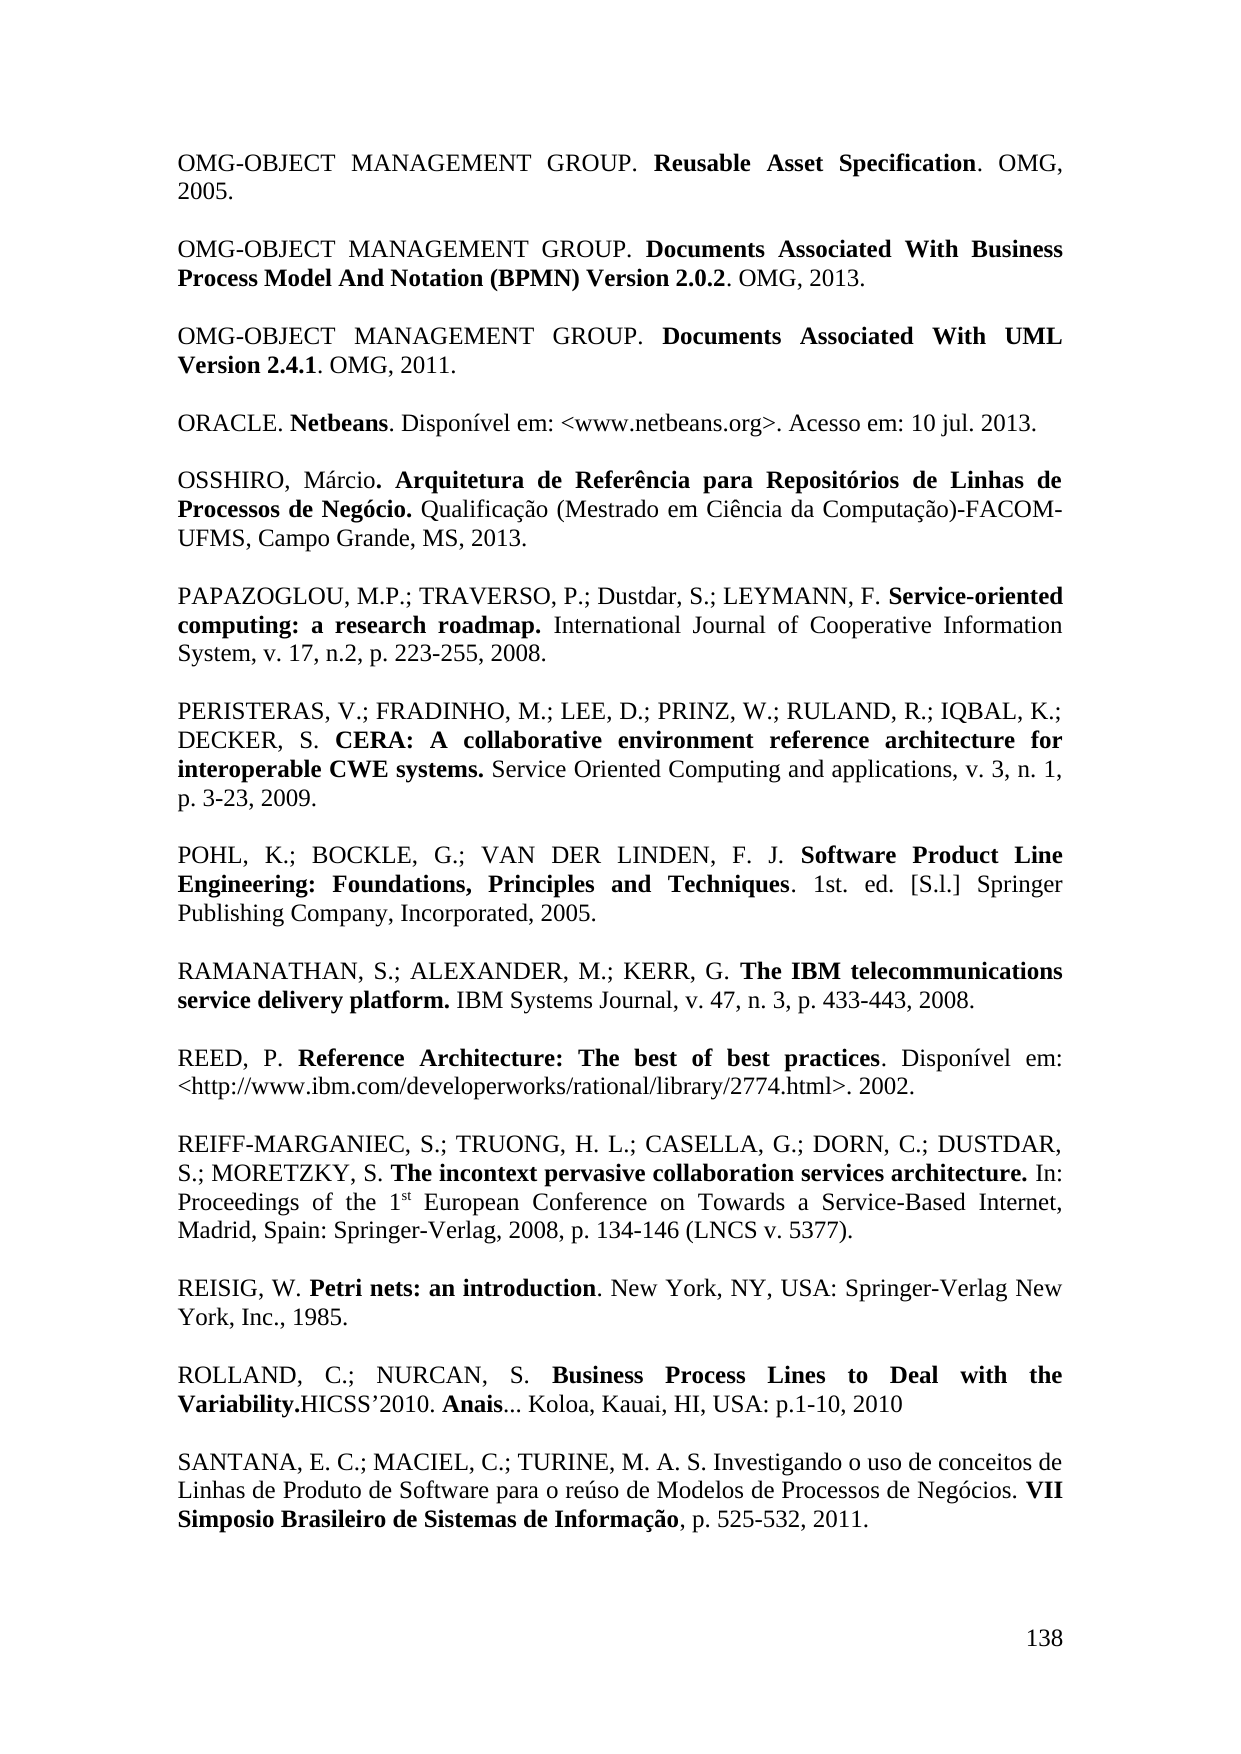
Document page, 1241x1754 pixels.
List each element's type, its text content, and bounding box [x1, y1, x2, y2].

text ORACLE. Netbeans. Disponível em: <www.netbeans.org>. Acesso em: 10 jul. 2013. [177, 408, 1063, 436]
text RAMANATHAN, S.; ALEXANDER, M.; KERR, G. The IBM telecommunications service delivery platform. IBM Systems Journal, v. 47, n. 3, p. 433-443, 2008. [177, 956, 1063, 1013]
text OMG-OBJECT MANAGEMENT GROUP. Documents Associated With UML Version 2.4.1. OMG, 2011. [177, 321, 1063, 378]
text REED, P. Reference Architecture: The best of best practices. Disponível em: <http://www.ibm.com/developerworks/rational/library/2774.html>. 2002. [177, 1043, 1063, 1100]
text OMG-OBJECT MANAGEMENT GROUP. Documents Associated With Business Process Model And Notation (BPMN) Version 2.0.2. OMG, 2013. [177, 234, 1063, 292]
text PERISTERAS, V.; FRADINHO, M.; LEE, D.; PRINZ, W.; RULAND, R.; IQBAL, K.; DECKER, S. CERA: A collaborative environment reference architecture for interoperable CWE systems. Service Oriented Computing and applications, v. 3, n. 1, p. 3-23, 2009. [177, 696, 1063, 811]
text REIFF-MARGANIEC, S.; TRUONG, H. L.; CASELLA, G.; DORN, C.; DUSTDAR, S.; MORETZKY, S. The incontext pervasive collaboration services architecture. In: Proceedings of the 1st European Conference on Towards a Service-Based Internet, Madrid, Spain: Springer-Verlag, 2008, p. 134-146 (LNCS v. 5377). [177, 1129, 1063, 1244]
text POHL, K.; BOCKLE, G.; VAN DER LINDEN, F. J. Software Product Line Engineering: Foundations, Principles and Techniques. 1st. ed. [S.l.] Springer Publishing Company, Incorporated, 2005. [177, 841, 1063, 927]
text SANTANA, E. C.; MACIEL, C.; TURINE, M. A. S. Investigando o uso de conceitos de Linhas de Produto de Software para o reúso de Modelos de Processos de Negócios. VII Simposio Brasileiro de Sistemas de Informação, p. 525-532, 2011. [177, 1447, 1063, 1533]
text ROLLAND, C.; NURCAN, S. Business Process Lines to Deal with the Variability.HICSS’2010. Anais... Koloa, Kauai, HI, USA: p.1-10, 2010 [177, 1360, 1063, 1418]
text REISIG, W. Petri nets: an introduction. New York, NY, USA: Springer-Verlag New York, Inc., 1985. [177, 1273, 1063, 1331]
text OSSHIRO, Márcio. Arquitetura de Referência para Repositórios de Linhas de Processos de Negócio. Qualificação (Mestrado em Ciência da Computação)-FACOM-UFMS, Campo Grande, MS, 2013. [177, 466, 1063, 552]
text OMG-OBJECT MANAGEMENT GROUP. Reusable Asset Specification. OMG, 2005. [177, 148, 1063, 205]
text PAPAZOGLOU, M.P.; TRAVERSO, P.; Dustdar, S.; LEYMANN, F. Service-oriented computing: a research roadmap. International Journal of Cooperative Information System, v. 17, n.2, p. 223-255, 2008. [177, 581, 1063, 667]
